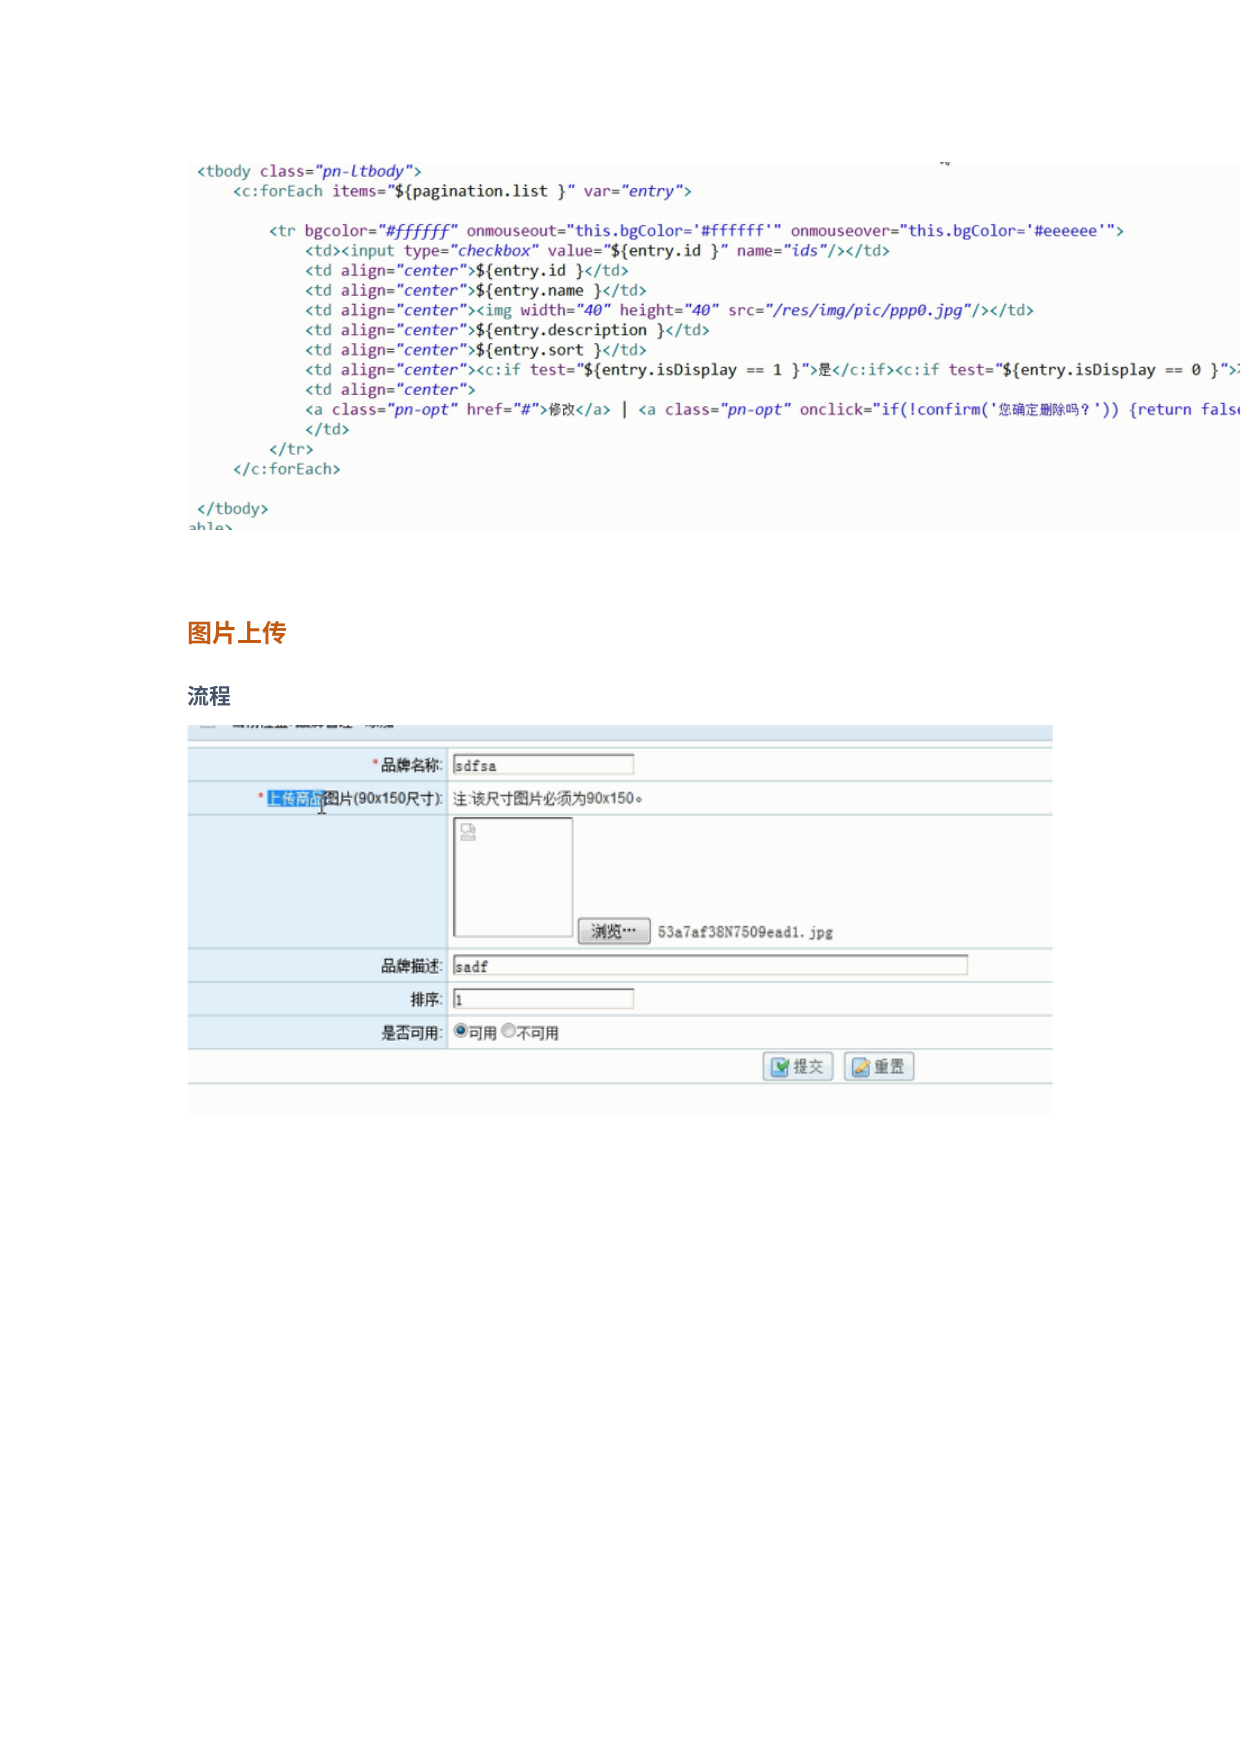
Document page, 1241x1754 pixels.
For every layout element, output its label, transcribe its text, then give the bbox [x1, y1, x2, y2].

subtitle 图片上传 [187, 599, 1053, 664]
picture [187, 162, 1241, 530]
subtitle 流程 [187, 679, 1053, 711]
picture [187, 725, 1053, 1114]
